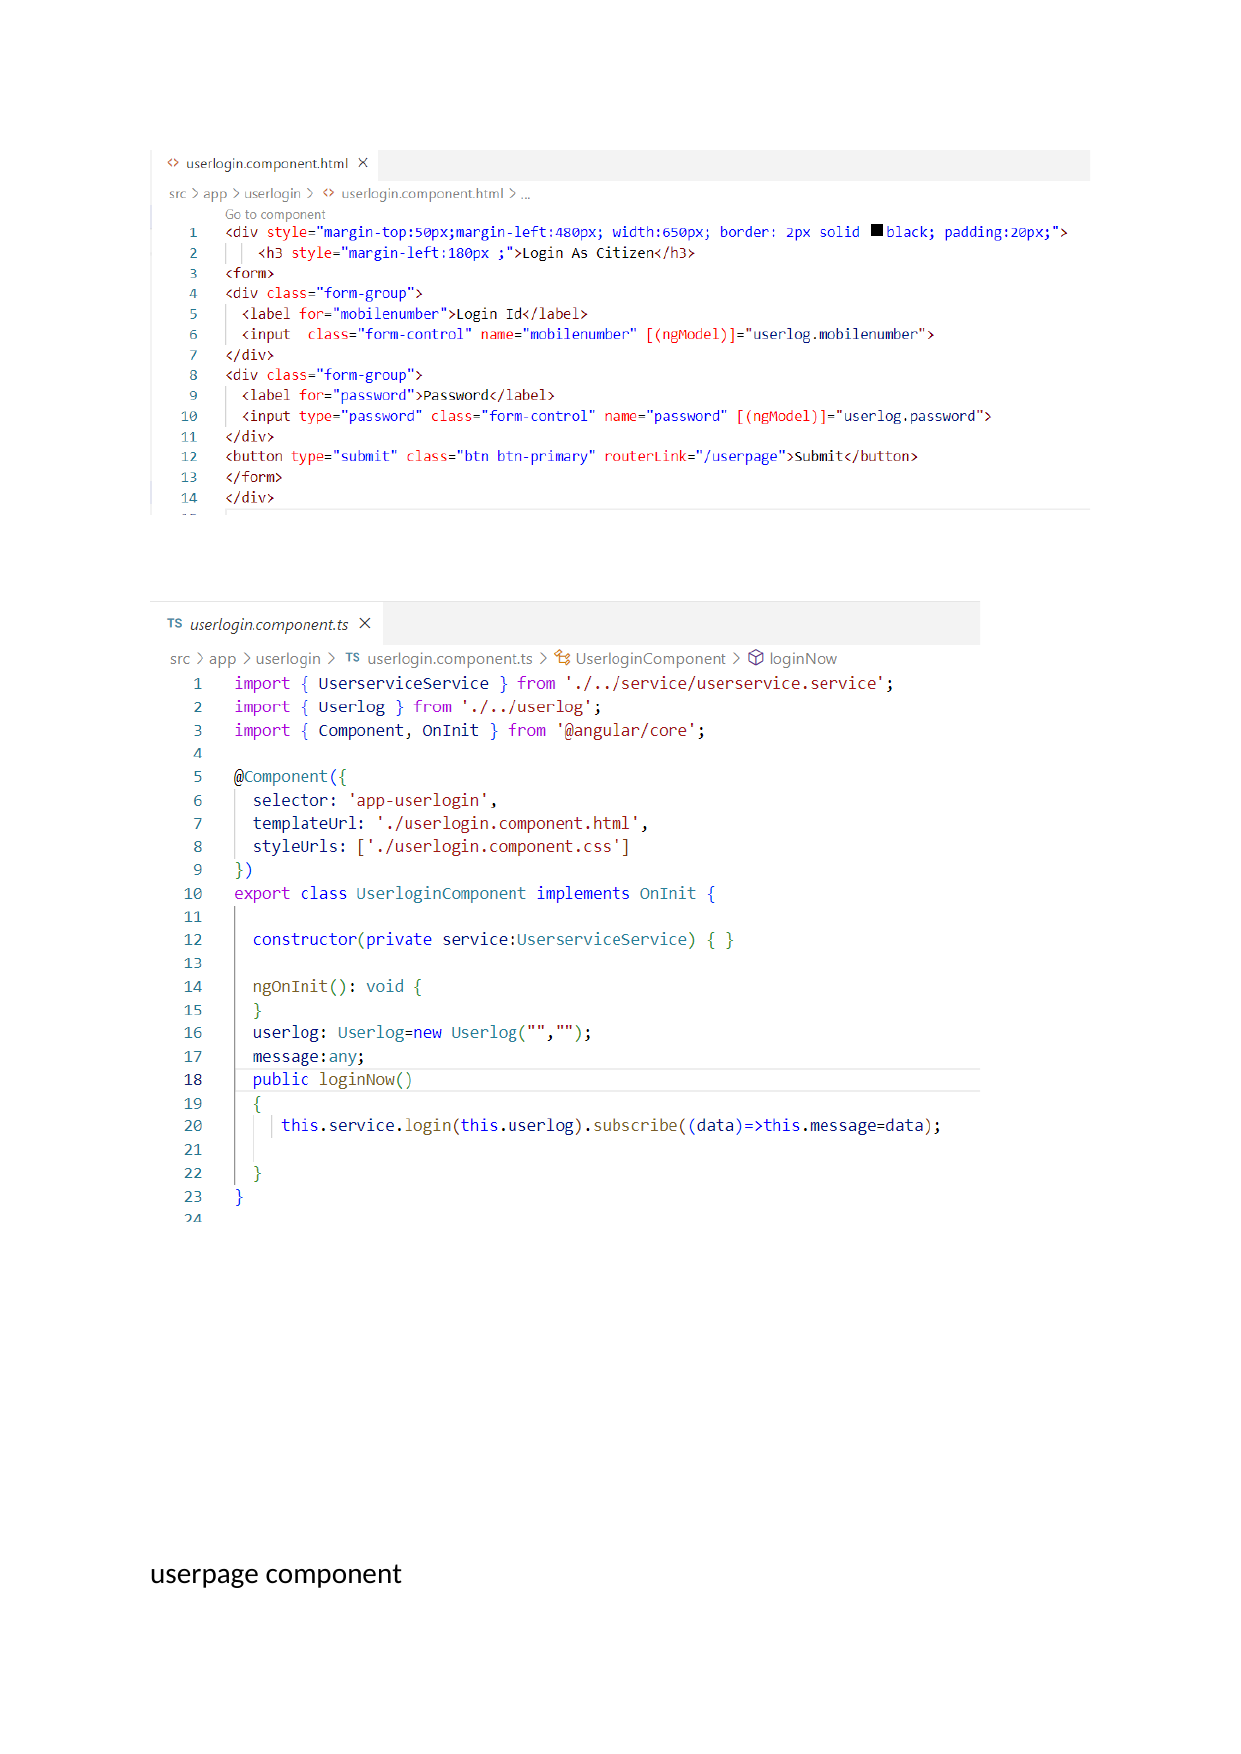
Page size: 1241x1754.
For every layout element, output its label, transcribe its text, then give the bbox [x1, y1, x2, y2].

picture [150, 150, 1091, 515]
text userpage component [150, 1555, 1090, 1591]
picture [150, 601, 980, 1222]
